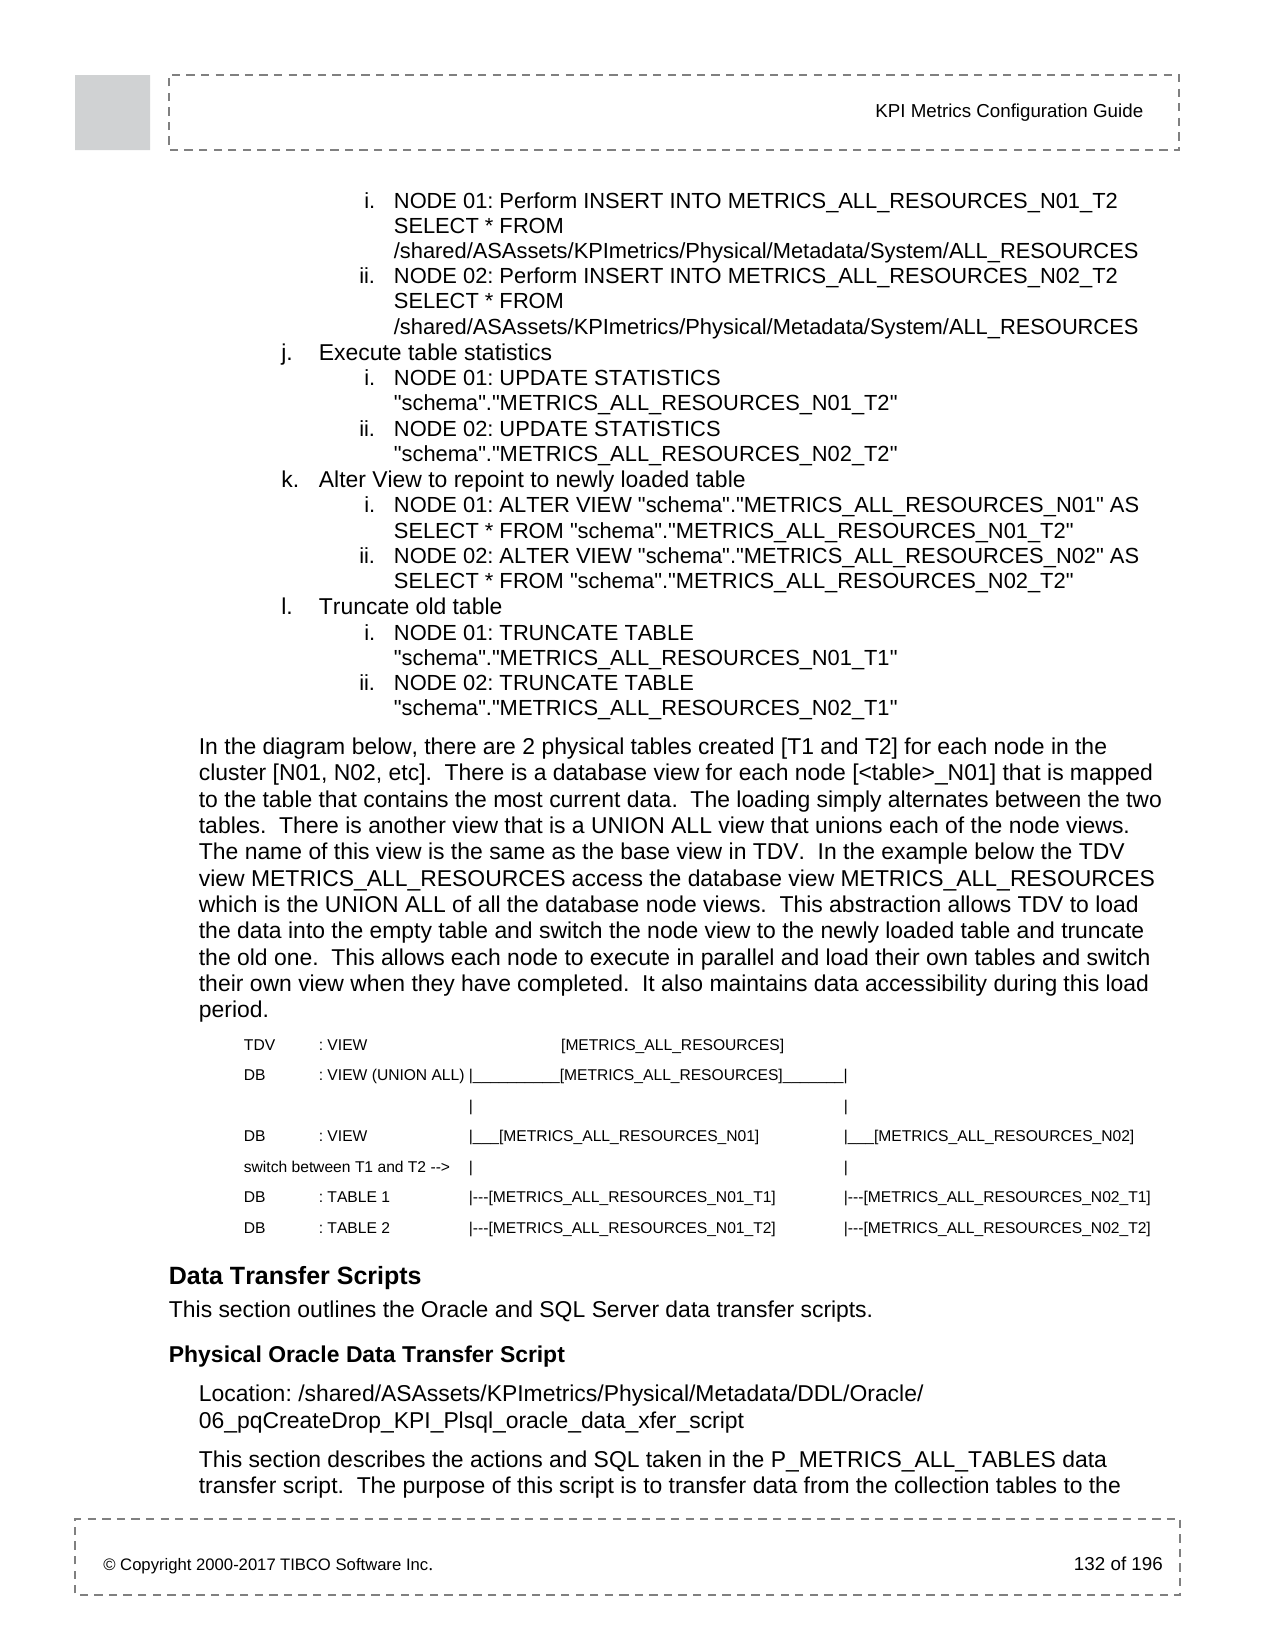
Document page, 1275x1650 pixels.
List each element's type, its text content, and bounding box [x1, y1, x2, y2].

list Execute table statistics [281, 339, 1162, 365]
list NODE 02: UPDATE STATISTICS "schema"."METRICS_ALL_RESOURCES_N02_T2" [375, 416, 1162, 466]
list NODE 01: Perform INSERT INTO METRICS_ALL_RESOURCES_N01_T2 SELECT * FROM /shared/ASAssets/KPImetrics/Physical/Metadata/System/ALL_RESOURCES [375, 187, 1162, 263]
text TDV : VIEW [METRICS_ALL_RESOURCES] [199, 1035, 1162, 1053]
list Alter View to repoint to newly loaded table [281, 466, 1162, 492]
list NODE 02: TRUNCATE TABLE "schema"."METRICS_ALL_RESOURCES_N02_T1" [375, 670, 1162, 720]
list NODE 02: ALTER VIEW "schema"."METRICS_ALL_RESOURCES_N02" AS SELECT * FROM "schema"."METRICS_ALL_RESOURCES_N02_T2" [375, 543, 1162, 593]
list NODE 02: Perform INSERT INTO METRICS_ALL_RESOURCES_N02_T2 SELECT * FROM /shared/ASAssets/KPImetrics/Physical/Metadata/System/ALL_RESOURCES [375, 263, 1162, 339]
list Truncate old table [281, 593, 1162, 619]
text DB : TABLE 1 |---[METRICS_ALL_RESOURCES_N01_T1] |---[METRICS_ALL_RESOURCES_N02_T1] [199, 1188, 1162, 1206]
text DB : VIEW |___[METRICS_ALL_RESOURCES_N01] |___[METRICS_ALL_RESOURCES_N02] [199, 1127, 1162, 1145]
text Location: /shared/ASAssets/KPImetrics/Physical/Metadata/DDL/Oracle/ 06_pqCreateDrop_KPI_Plsql_oracle_data_xfer_script [199, 1380, 1162, 1433]
list NODE 01: TRUNCATE TABLE "schema"."METRICS_ALL_RESOURCES_N01_T1" [375, 619, 1162, 670]
text DB : VIEW (UNION ALL) |__________[METRICS_ALL_RESOURCES]_______| [199, 1066, 1162, 1084]
text switch between T1 and T2 --> | | [199, 1157, 1162, 1175]
list NODE 01: UPDATE STATISTICS "schema"."METRICS_ALL_RESOURCES_N01_T2" [375, 365, 1162, 416]
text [199, 1446, 1162, 1498]
list NODE 01: ALTER VIEW "schema"."METRICS_ALL_RESOURCES_N01" AS SELECT * FROM "schema"."METRICS_ALL_RESOURCES_N01_T2" [375, 492, 1162, 543]
subtitle Physical Oracle Data Transfer Script [169, 1341, 1162, 1368]
text | | [199, 1096, 1162, 1114]
text In the diagram below, there are 2 physical tables created [T1 and T2] for each node in the cluster [N01, N02, etc]. There is a database view for each node [<table>_N01] that is mapped to the table that contains the most current data. The loading simply alternates between the two tables. There is another view that is a UNION ALL view that unions each of the node views. The name of this view is the same as the base view in TDV. In the example below the TDV view METRICS_ALL_RESOURCES access the database view METRICS_ALL_RESOURCES which is the UNION ALL of all the database node views. This abstraction allows TDV to load the data into the empty table and switch the node view to the newly loaded table and truncate the old one. This allows each node to execute in parallel and load their own tables and switch their own view when they have completed. It also maintains data accessibility during this load period. [199, 733, 1162, 1023]
subtitle Data Transfer Scripts [169, 1261, 1162, 1290]
text DB : TABLE 2 |---[METRICS_ALL_RESOURCES_N01_T2] |---[METRICS_ALL_RESOURCES_N02_T2] [199, 1218, 1162, 1236]
text This section outlines the Oracle and SQL Server data transfer scripts. [169, 1296, 1162, 1323]
